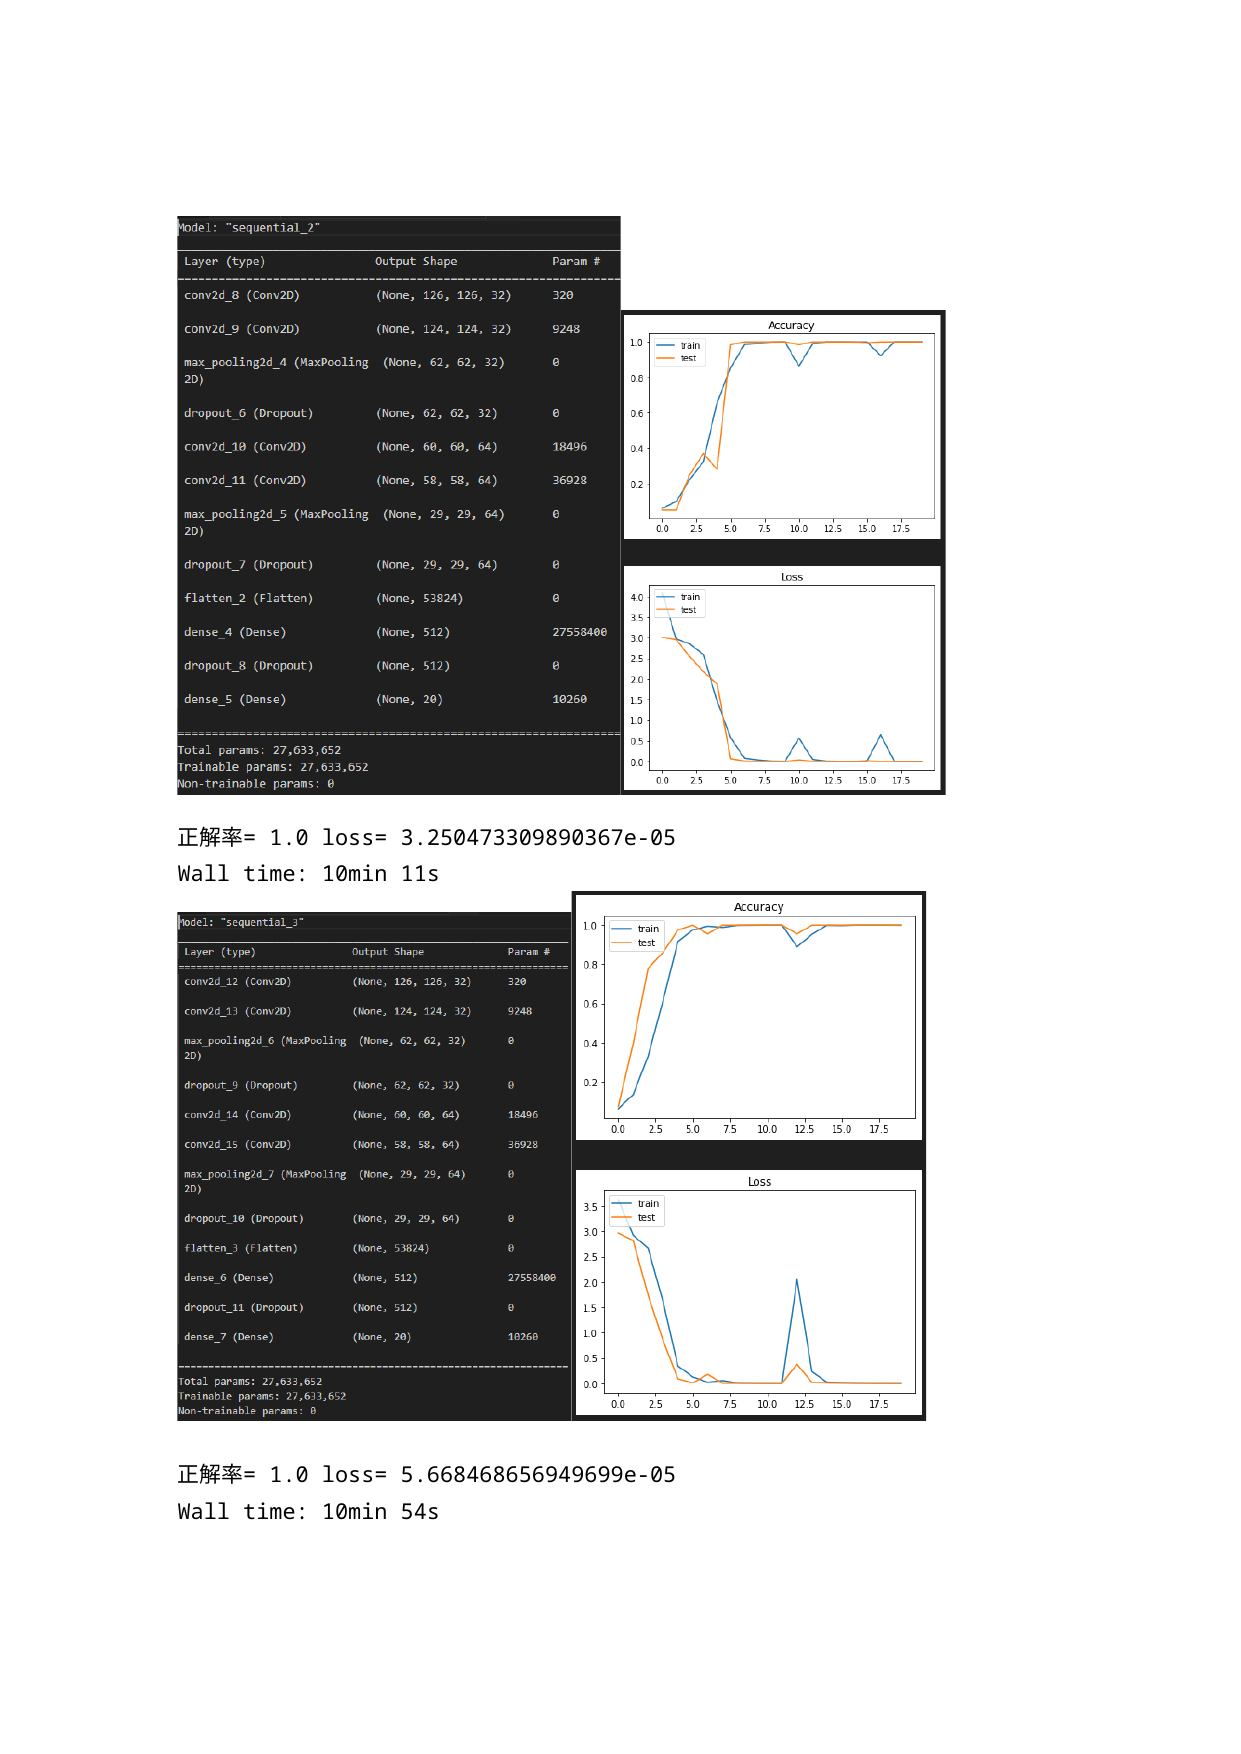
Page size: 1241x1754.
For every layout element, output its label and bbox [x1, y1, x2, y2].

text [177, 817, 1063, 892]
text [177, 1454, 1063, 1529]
picture [177, 216, 946, 795]
picture [177, 891, 927, 1421]
